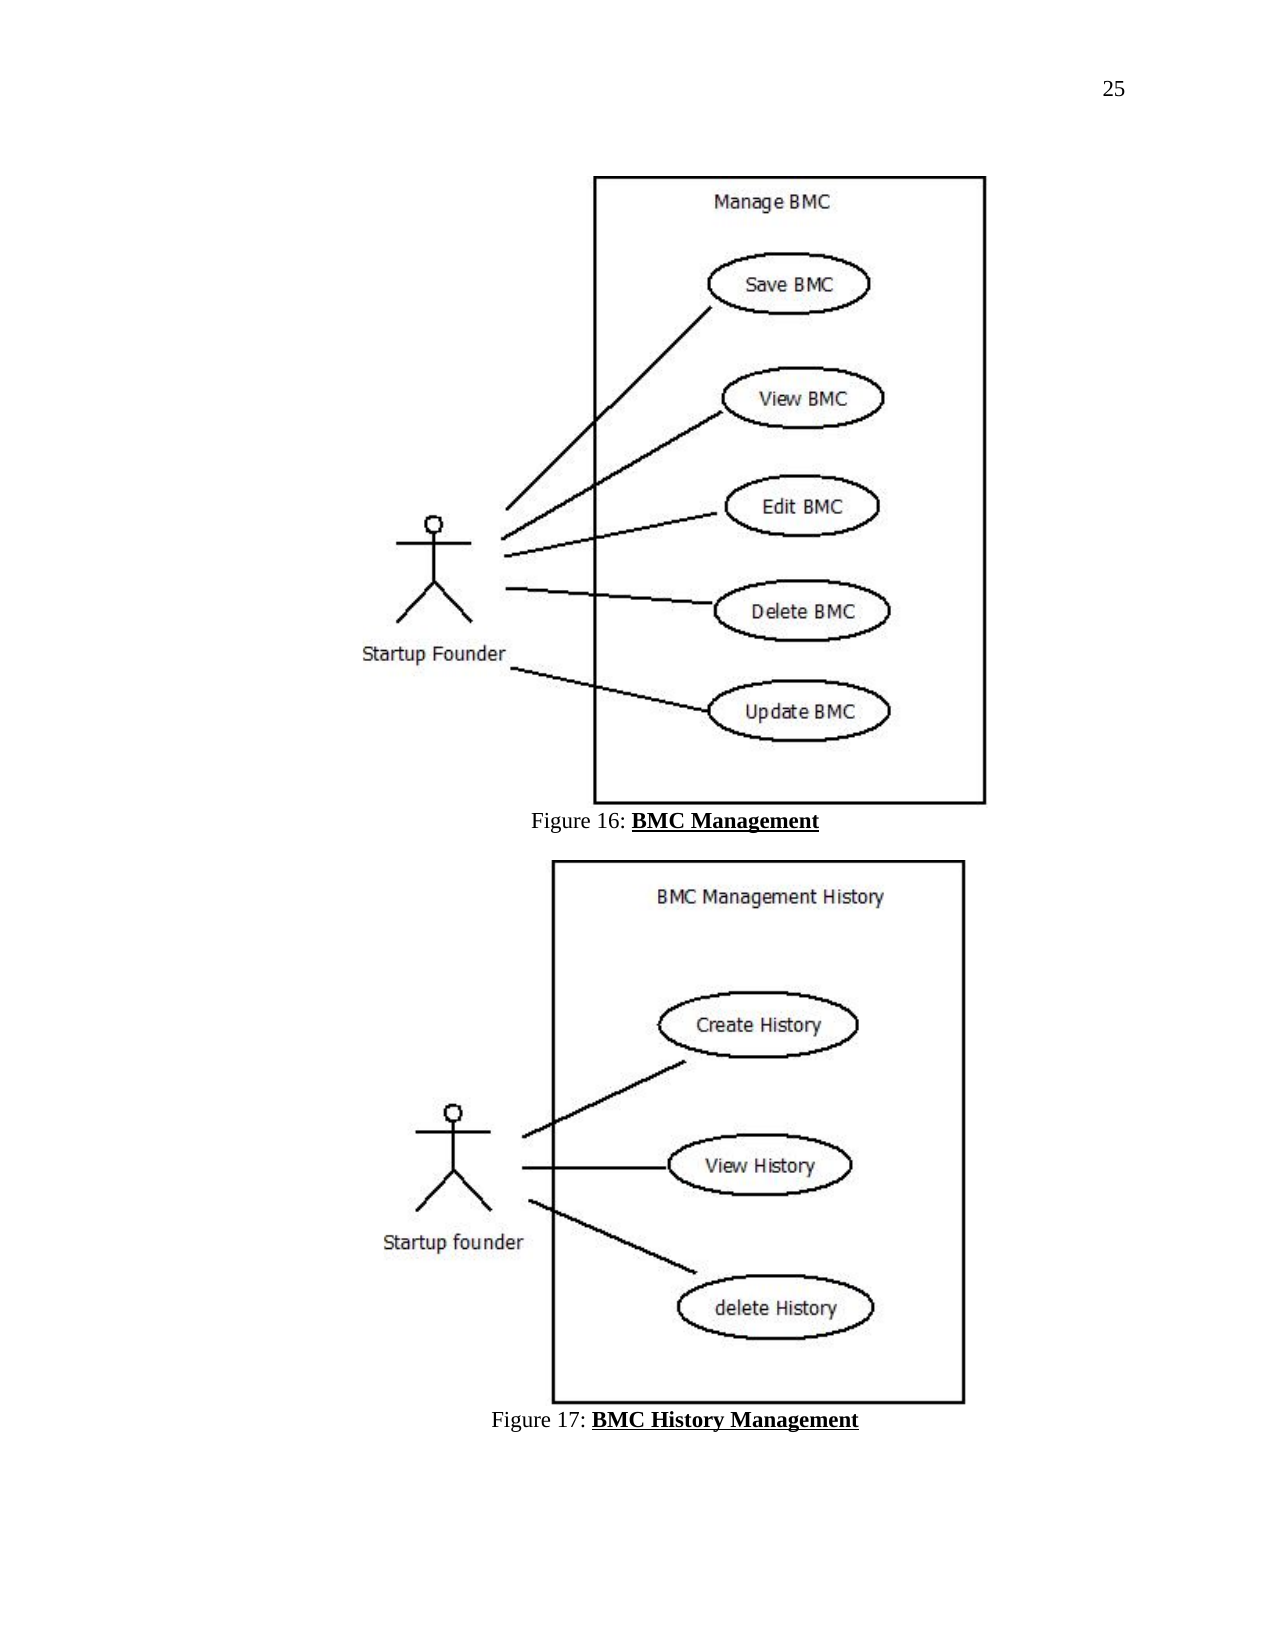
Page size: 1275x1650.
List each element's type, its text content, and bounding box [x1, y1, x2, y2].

picture [383, 860, 967, 1406]
picture [362, 176, 988, 808]
text Figure 17: BMC History Management [225, 1406, 1125, 1432]
text Figure 16: BMC Management [225, 808, 1125, 834]
